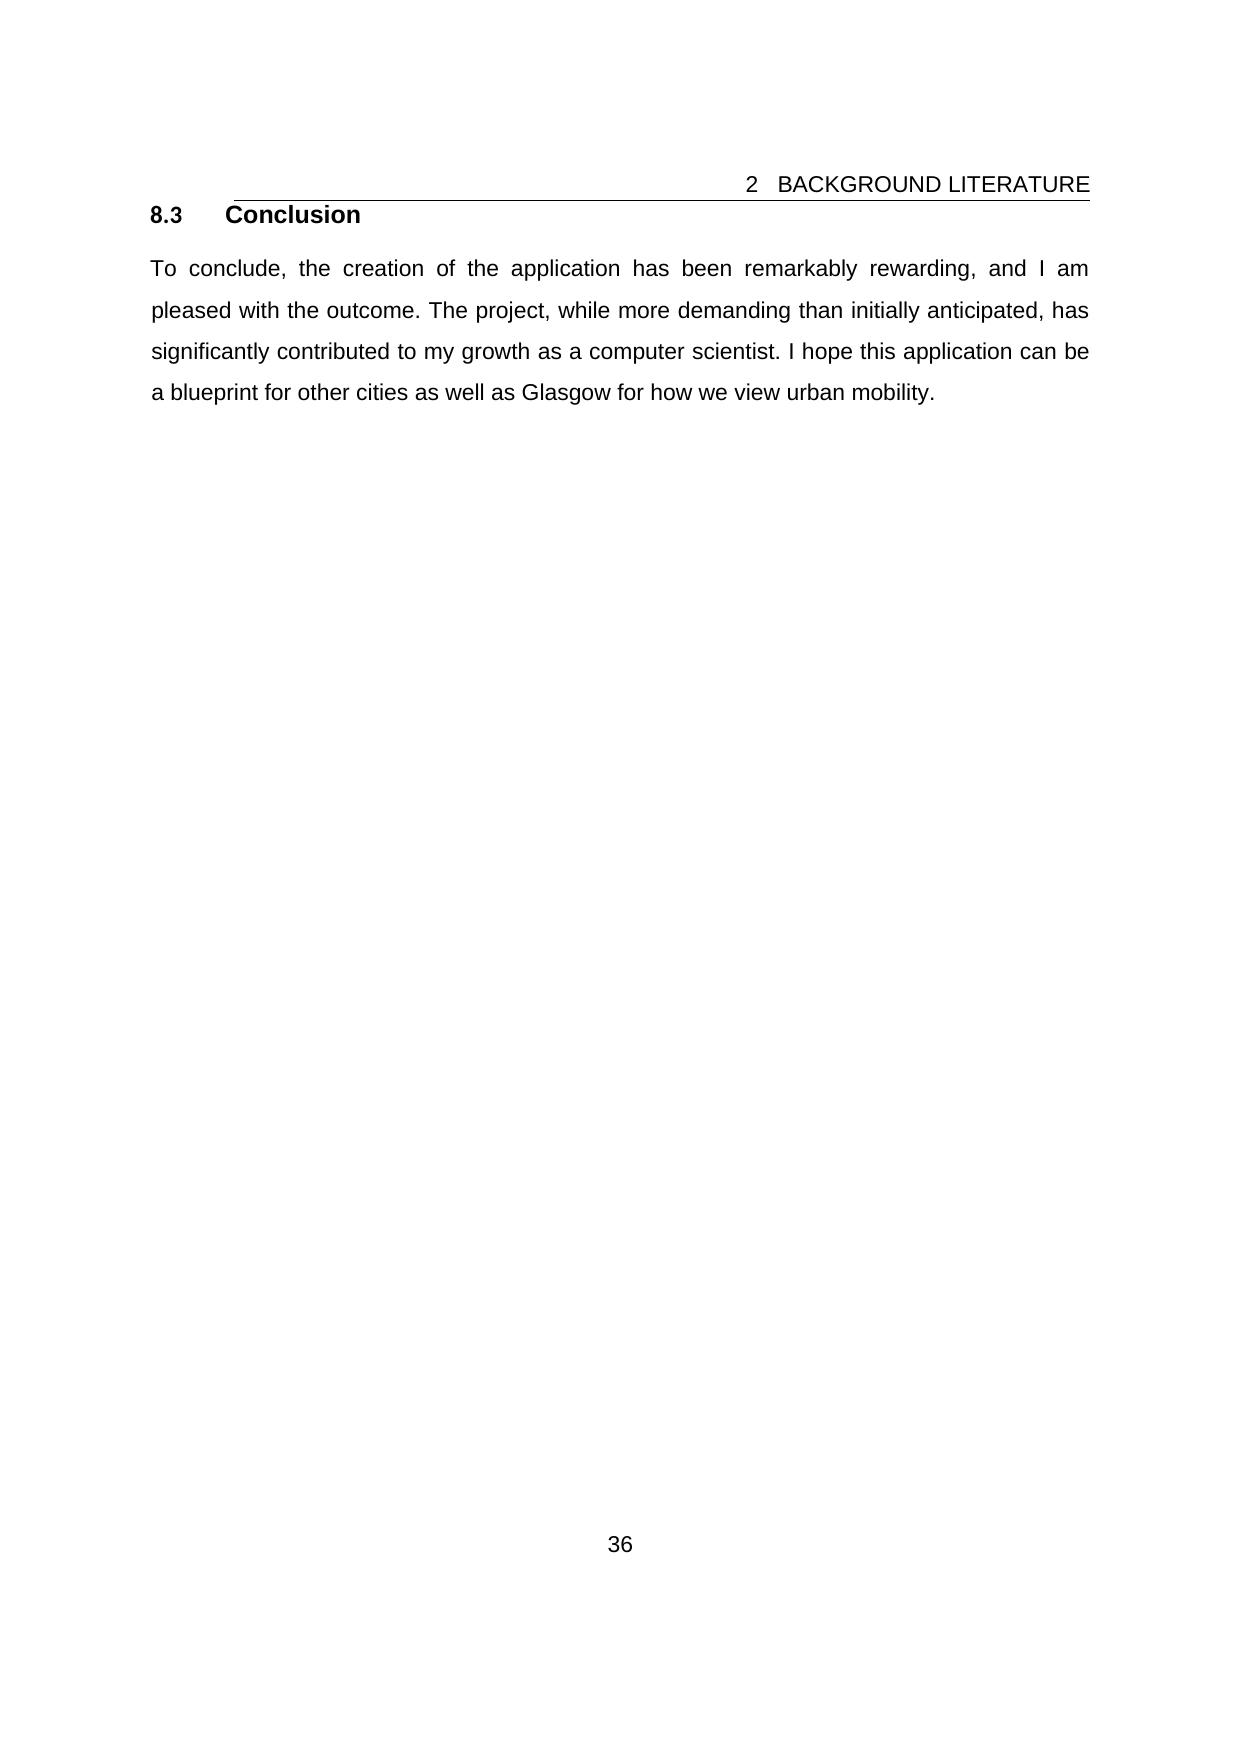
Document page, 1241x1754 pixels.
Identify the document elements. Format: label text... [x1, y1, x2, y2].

subtitle Conclusion [150, 200, 1090, 230]
text To conclude, the creation of the application has been remarkably rewarding, and I am pleased with the outcome. The project, while more demanding than initially anticipated, has significantly contributed to my growth as a computer scientist. I hope this application can be a blueprint for other cities as well as Glasgow for how we view urban mobility. [150, 255, 1090, 406]
